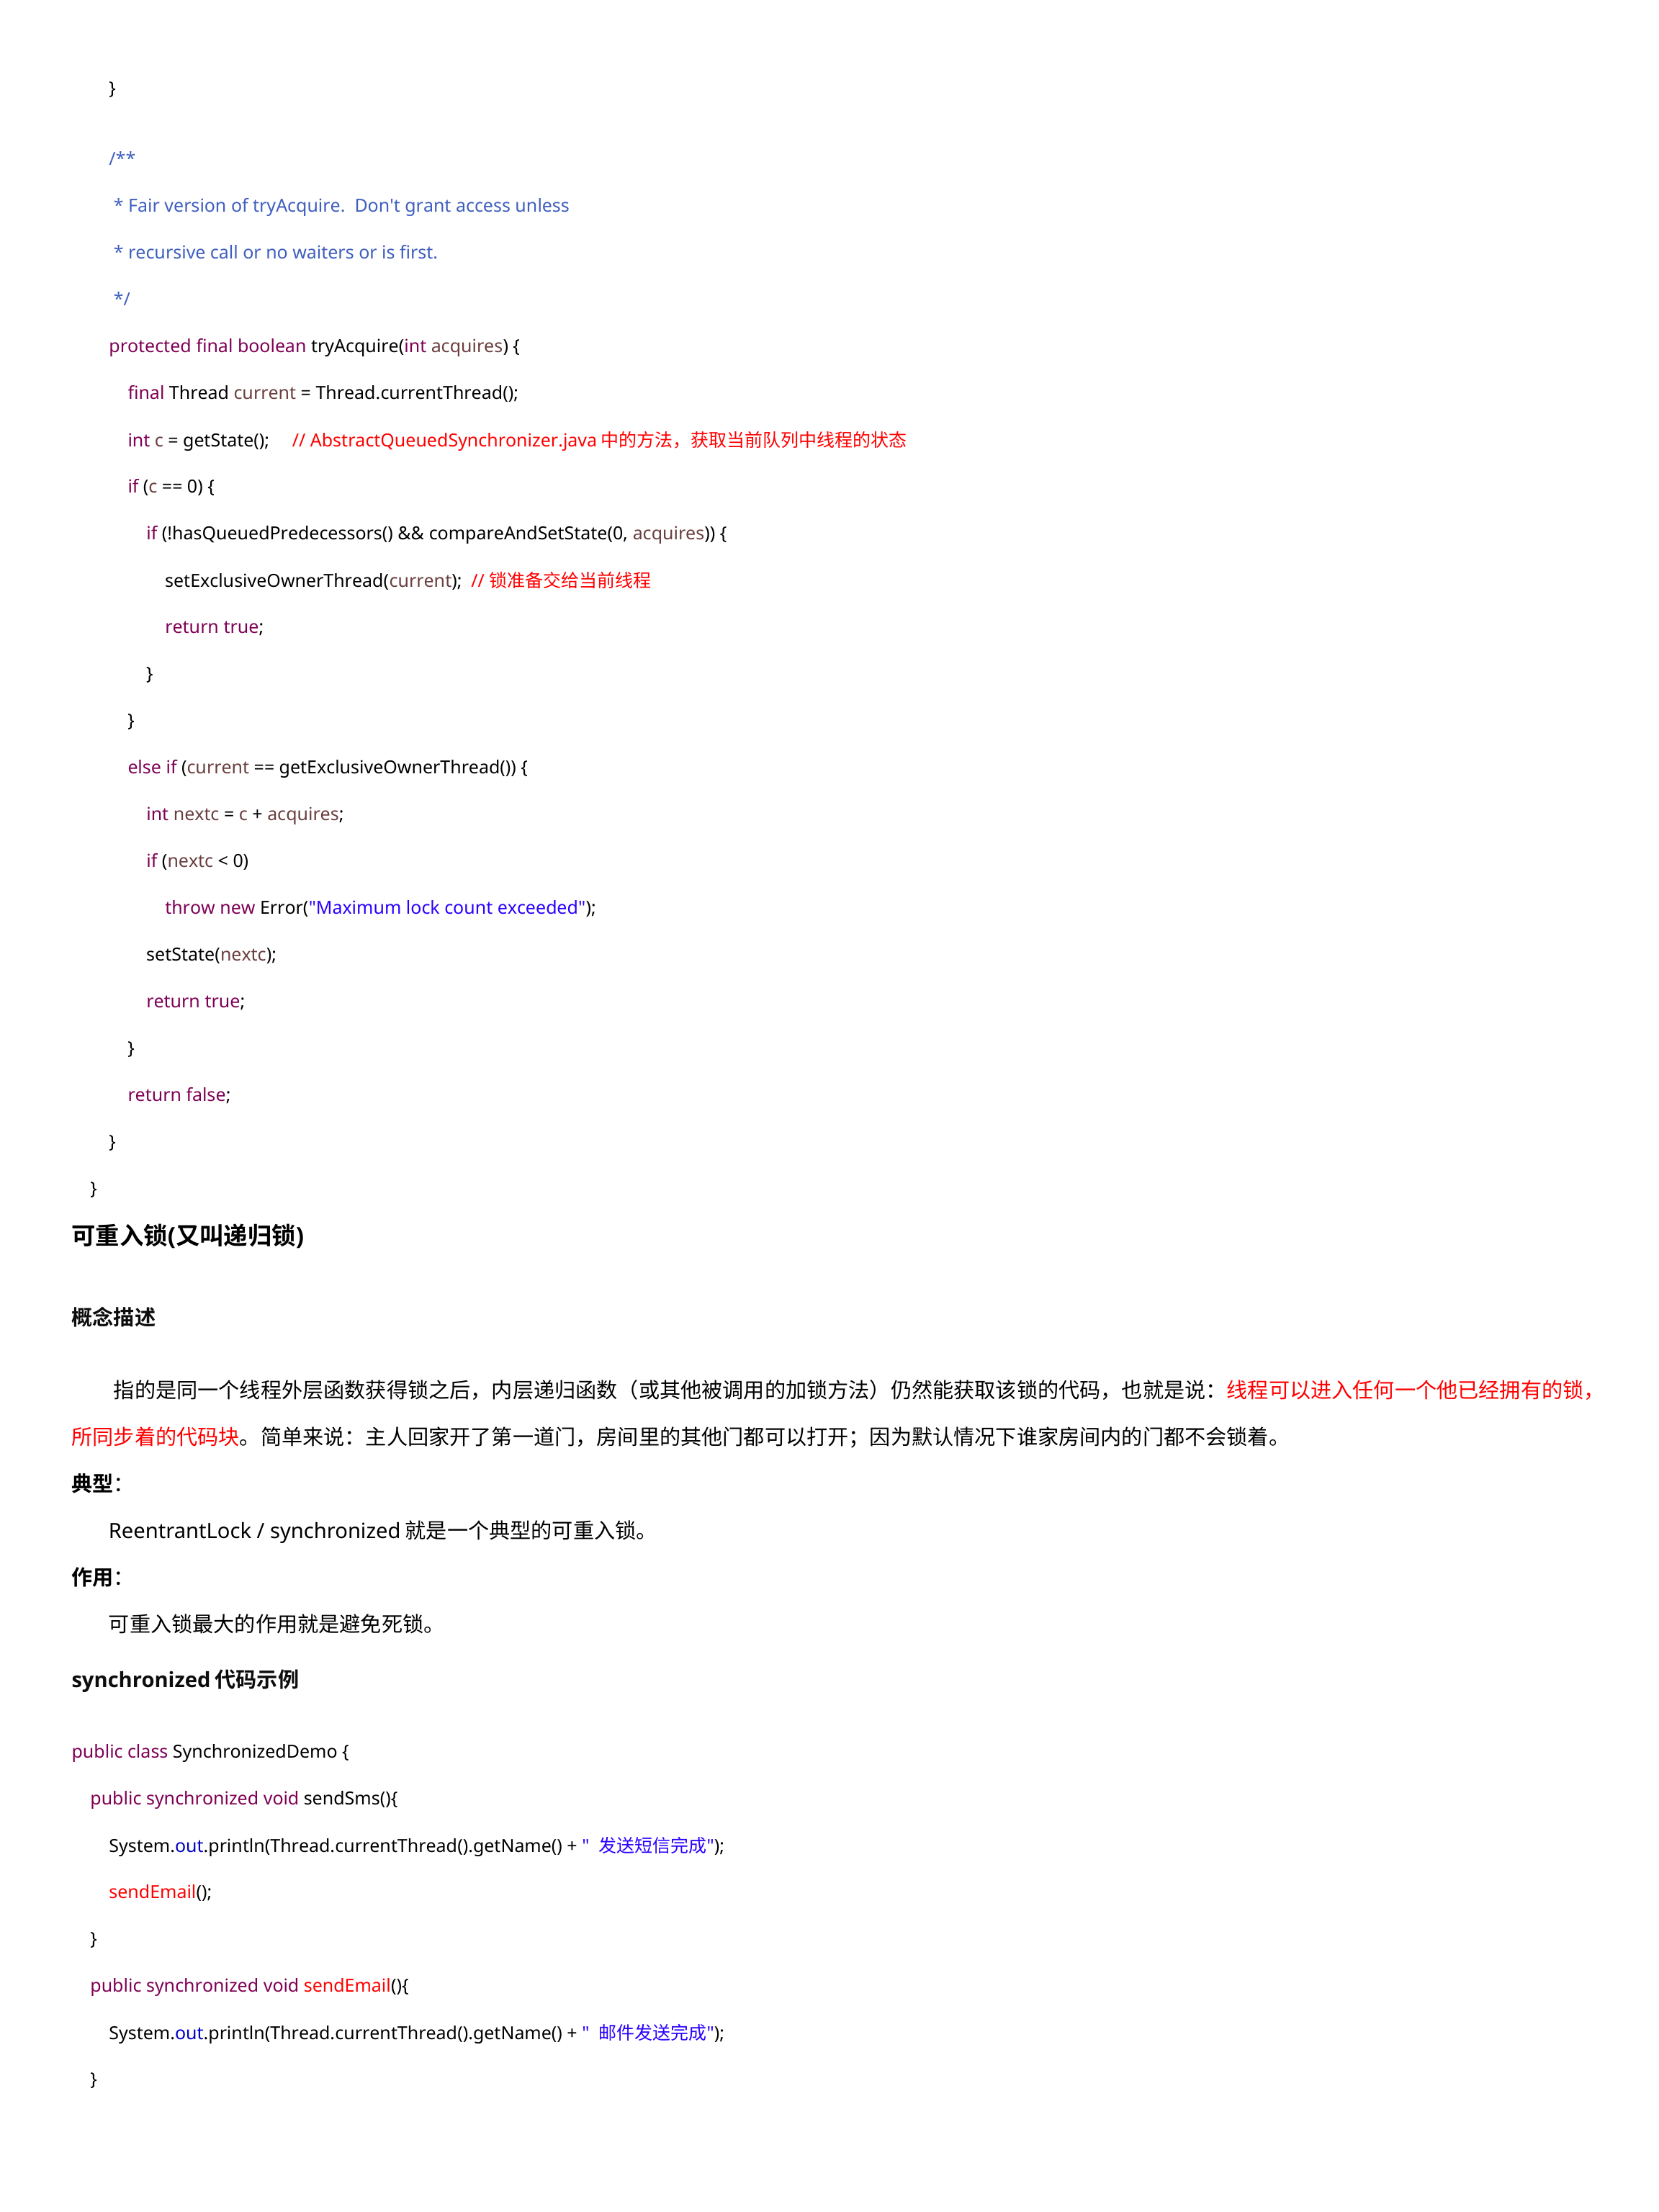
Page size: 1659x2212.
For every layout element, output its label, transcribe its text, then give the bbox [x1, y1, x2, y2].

text if (nextc < 0) [71, 837, 1604, 884]
text } [71, 1915, 1604, 1961]
text 可重入锁最大的作用就是避免死锁。 [71, 1599, 1604, 1646]
text else if (current == getExclusiveOwnerThread()) { [71, 743, 1604, 790]
text System.out.println(Thread.currentThread().getName() + " 邮件发送完成"); [71, 2008, 1604, 2055]
text int nextc = c + acquires; [71, 790, 1604, 837]
text return true; [71, 603, 1604, 649]
text 可重入锁(又叫递归锁) [71, 1211, 1604, 1258]
text protected final boolean tryAcquire(int acquires) { [71, 322, 1604, 369]
text 指的是同一个线程外层函数获得锁之后，内层递归函数（或其他被调用的加锁方法）仍然能获取该锁的代码，也就是说：线程可以进入任何一个他已经拥有的锁，所同步着的代码块。简单来说：主人回家开了第一道门，房间里的其他门都可以打开；因为默认情况下谁家房间内的门都不会锁着。 [71, 1365, 1604, 1459]
text * Fair version of tryAcquire. Don't grant access unless [71, 181, 1604, 228]
text if (!hasQueuedPredecessors() && compareAndSetState(0, acquires)) { [71, 509, 1604, 556]
text } [71, 64, 1604, 111]
text synchronized代码示例 [71, 1655, 1604, 1701]
text ReentrantLock / synchronized就是一个典型的可重入锁。 [71, 1506, 1604, 1552]
text int c = getState(); // AbstractQueuedSynchronizer.java中的方法，获取当前队列中线程的状态 [71, 415, 1604, 462]
text return false; [71, 1071, 1604, 1118]
text } [71, 696, 1604, 743]
text throw new Error("Maximum lock count exceeded"); [71, 884, 1604, 930]
text } [71, 2055, 1604, 2102]
text return true; [71, 977, 1604, 1024]
text * recursive call or no waiters or is first. [71, 228, 1604, 275]
text System.out.println(Thread.currentThread().getName() + " 发送短信完成"); [71, 1821, 1604, 1868]
text public synchronized void sendSms(){ [71, 1774, 1604, 1821]
text final Thread current = Thread.currentThread(); [71, 369, 1604, 415]
text } [71, 1164, 1604, 1211]
text */ [71, 275, 1604, 322]
text } [71, 1024, 1604, 1071]
text 作用： [71, 1552, 1604, 1599]
text /** [71, 135, 1604, 181]
text 典型： [71, 1459, 1604, 1506]
text if (c == 0) { [71, 462, 1604, 509]
text } [71, 1118, 1604, 1164]
text public class SynchronizedDemo { [71, 1727, 1604, 1774]
text setExclusiveOwnerThread(current); // 锁准备交给当前线程 [71, 556, 1604, 603]
text public synchronized void sendEmail(){ [71, 1961, 1604, 2008]
text setState(nextc); [71, 930, 1604, 977]
text sendEmail(); [71, 1868, 1604, 1915]
text 概念描述 [71, 1292, 1604, 1339]
text } [71, 649, 1604, 696]
